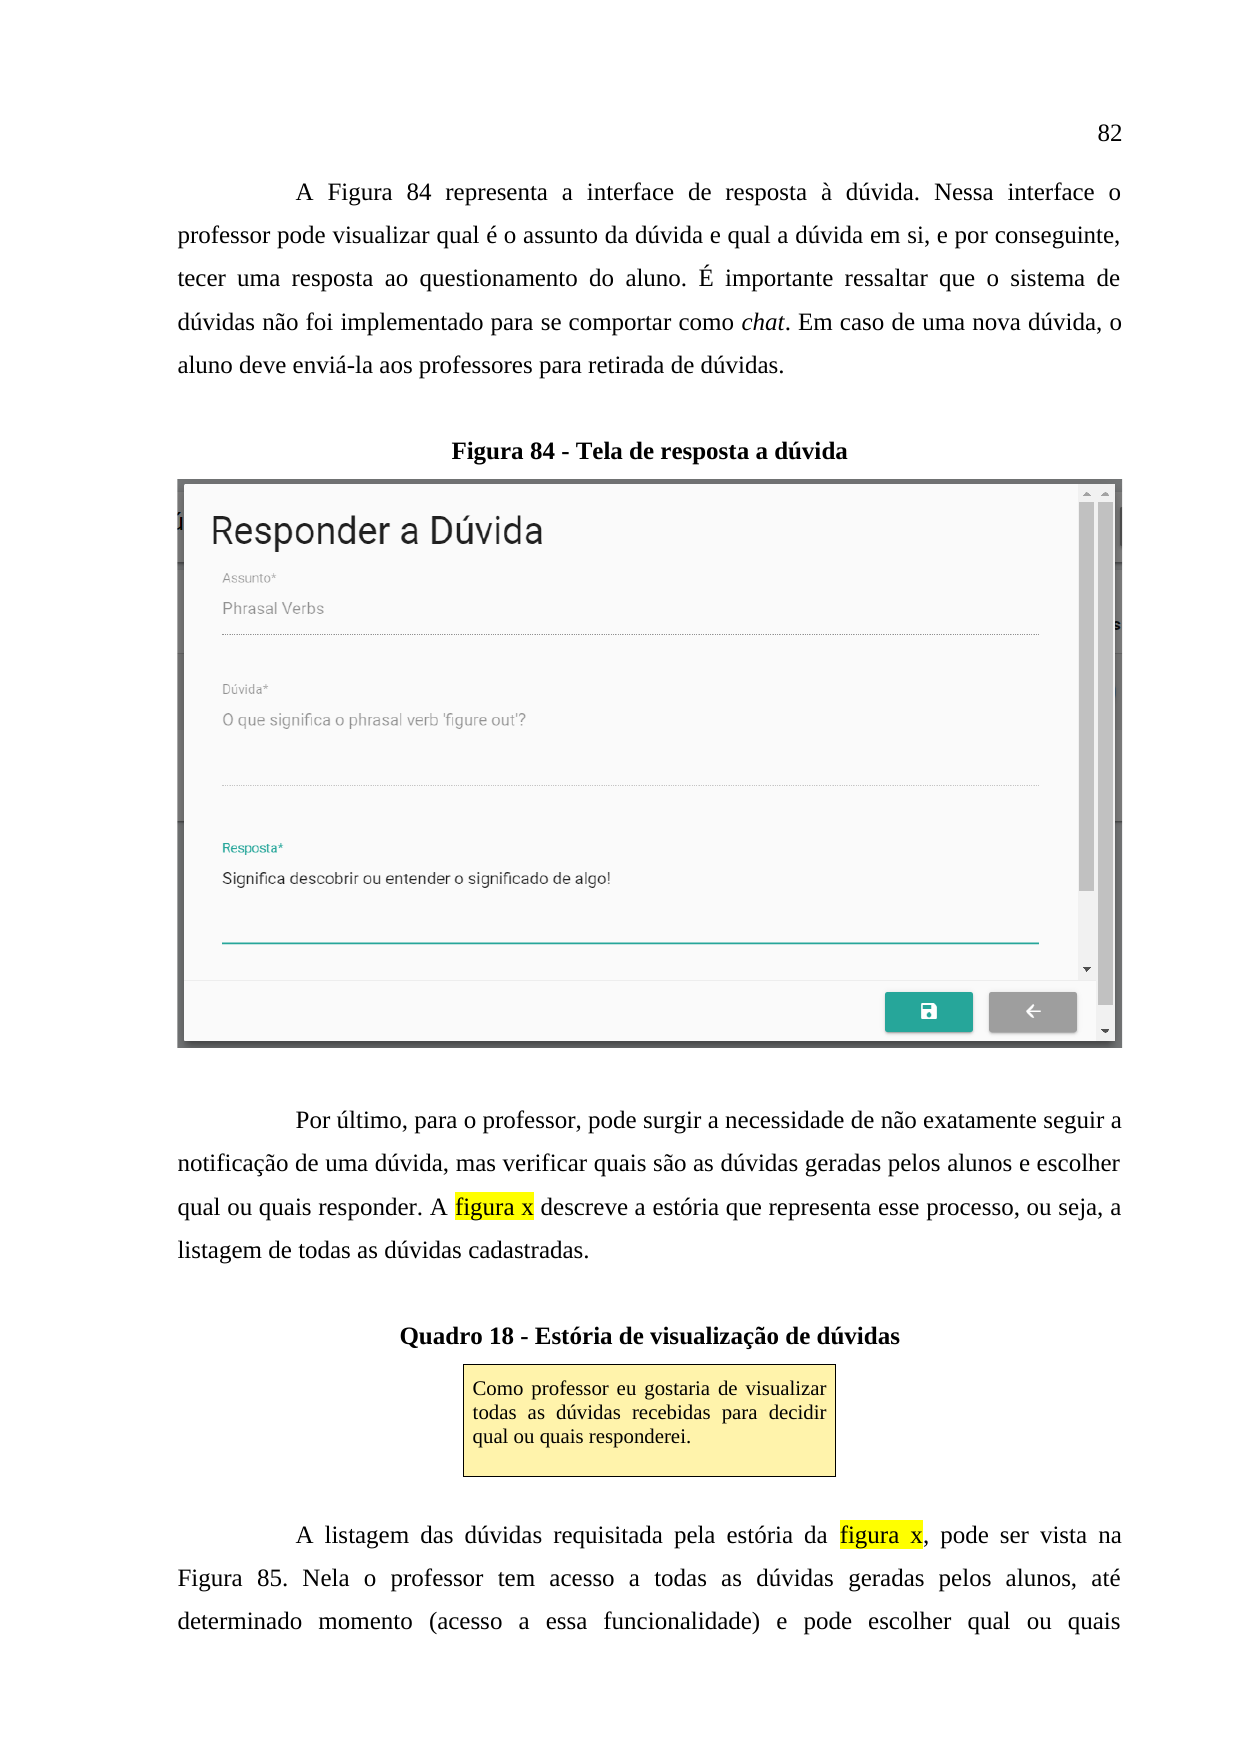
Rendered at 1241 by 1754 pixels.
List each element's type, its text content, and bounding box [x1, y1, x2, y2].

text A representa a interface de resposta à dúvida. Nessa interface o professor pode visualizar qual é o assunto da dúvida e qual a dúvida em si, e por conseguinte, tecer uma resposta ao questionamento do aluno. É importante ressaltar que o sistema de dúvidas não foi implementado para se comportar como chat. Em caso de uma nova dúvida, o aluno deve enviá-la aos professores para retirada de dúvidas. [177, 177, 1122, 378]
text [177, 1520, 1122, 1635]
text Por último, para o professor, pode surgir a necessidade de não exatamente seguir a notificação de uma dúvida, mas verificar quais são as dúvidas geradas pelos alunos e escolher qual ou quais responder. A figura x descreve a estória que representa esse processo, ou seja, a listagem de todas as dúvidas cadastradas. [177, 1105, 1122, 1263]
picture [177, 479, 1123, 1048]
text Como professor eu gostaria de visualizar todas as dúvidas recebidas para decidir qual ou quais responderei. [464, 1365, 835, 1436]
